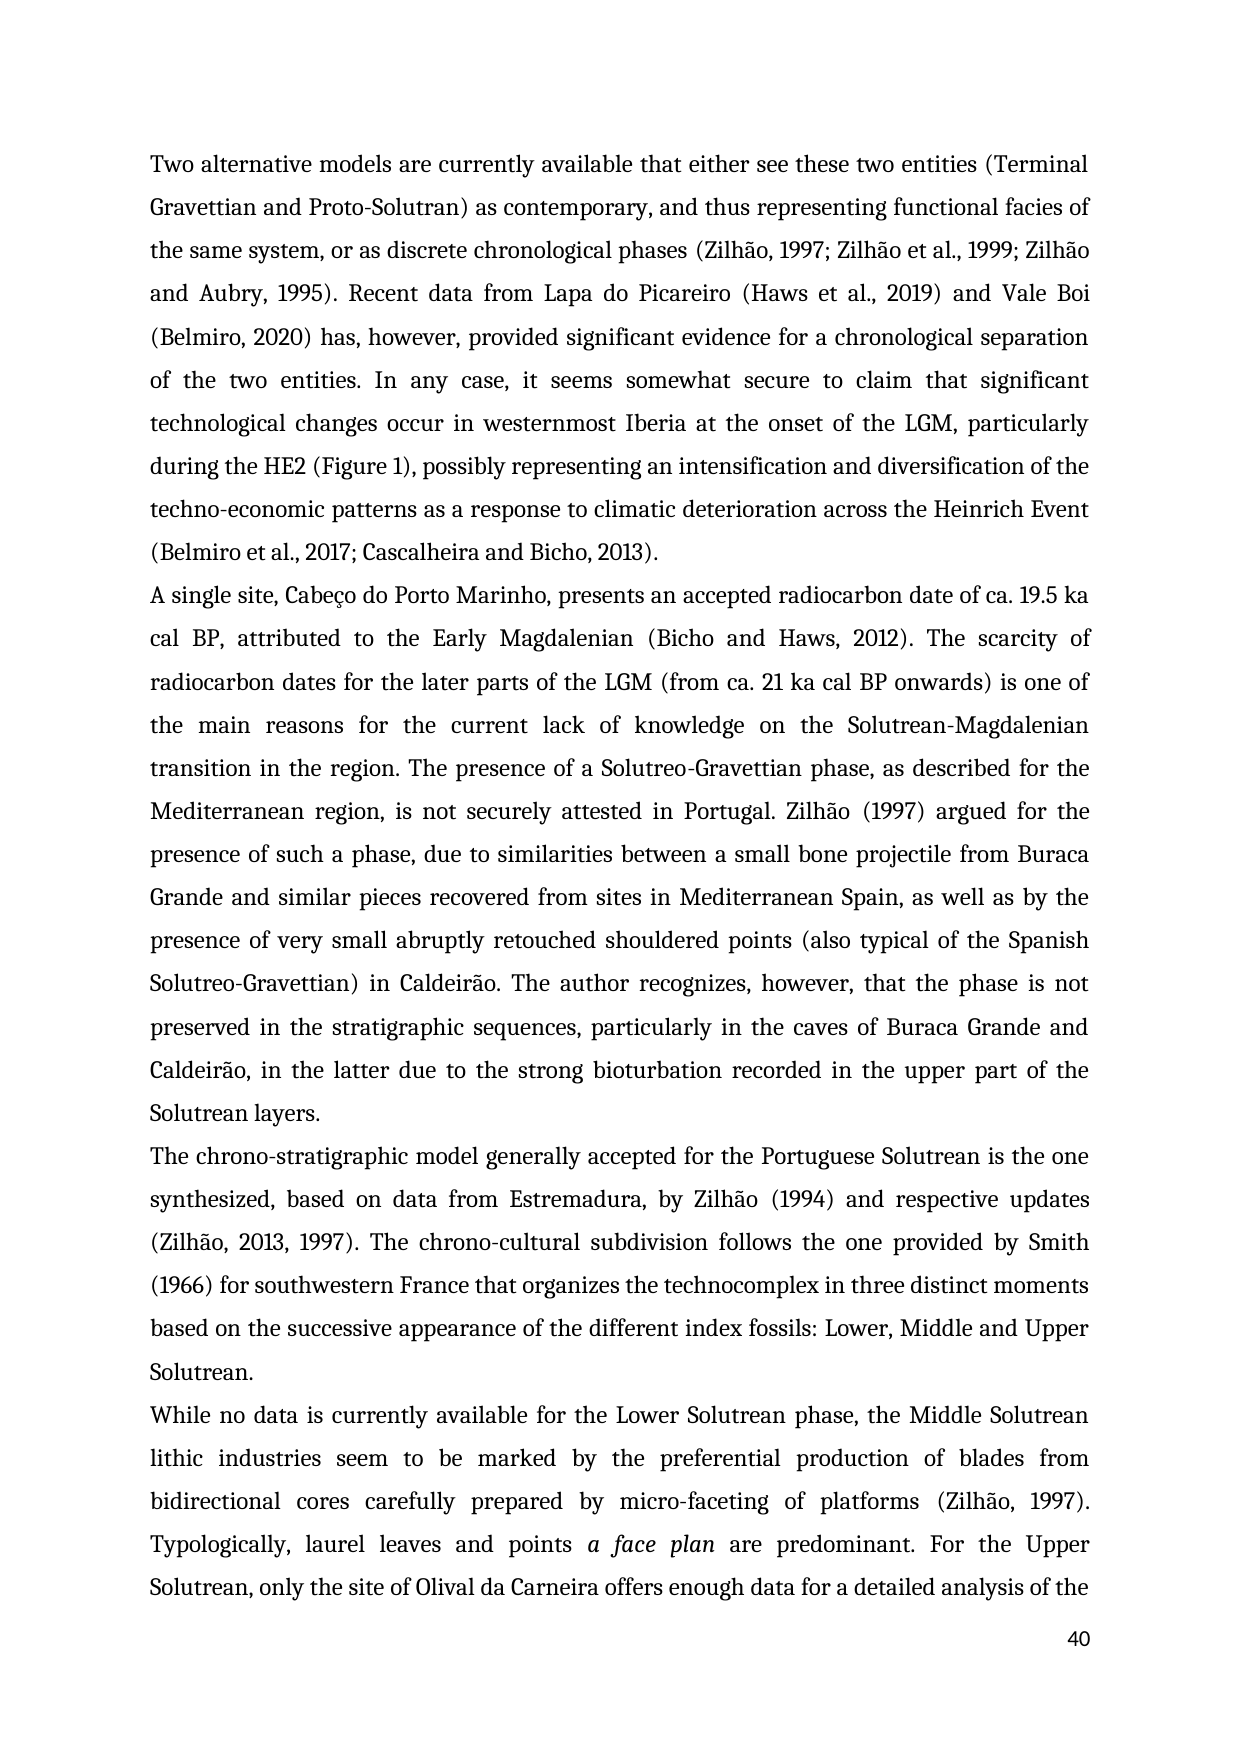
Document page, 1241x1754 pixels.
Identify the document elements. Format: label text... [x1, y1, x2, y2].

text A single site, Cabeço do Porto Marinho, presents an accepted radiocarbon date of ca. 19.5 ka cal BP, attributed to the Early Magdalenian (Bicho and Haws, 2012). The scarcity of radiocarbon dates for the later parts of the LGM (from ca. 21 ka cal BP onwards) is one of the main reasons for the current lack of knowledge on the Solutrean-Magdalenian transition in the region. The presence of a Solutreo‑Gravettian phase, as described for the Mediterranean region, is not securely attested in Portugal. Zilhão (1997) argued for the presence of such a phase, due to similarities between a small bone projectile from Buraca Grande and similar pieces recovered from sites in Mediterranean Spain, as well as by the presence of very small abruptly retouched shouldered points (also typical of the Spanish Solutreo-Gravettian) in Caldeirão. The author recognizes, however, that the phase is not preserved in the stratigraphic sequences, particularly in the caves of Buraca Grande and Caldeirão, in the latter due to the strong bioturbation recorded in the upper part of the Solutrean layers. [150, 581, 1090, 1127]
text Two alternative models are currently available that either see these two entities (Terminal Gravettian and Proto-Solutran) as contemporary, and thus representing functional facies of the same system, or as discrete chronological phases (Zilhão, 1997; Zilhão et al., 1999; Zilhão and Aubry, 1995). Recent data from Lapa do Picareiro (Haws et al., 2019) and Vale Boi (Belmiro, 2020) has, however, provided significant evidence for a chronological separation of the two entities. In any case, it seems somewhat secure to claim that significant technological changes occur in westernmost Iberia at the onset of the LGM, particularly during the HE2 (Figure 1), possibly representing an intensification and diversification of the techno-economic patterns as a response to climatic deterioration across the Heinrich Event (Belmiro et al., 2017; Cascalheira and Bicho, 2013). [150, 150, 1090, 567]
text The chrono-stratigraphic model generally accepted for the Portuguese Solutrean is the one synthesized, based on data from Estremadura, by Zilhão (1994) and respective updates (Zilhão, 2013, 1997). The chrono-cultural subdivision follows the one provided by Smith (1966) for southwestern France that organizes the technocomplex in three distinct moments based on the successive appearance of the different index fossils: Lower, Middle and Upper Solutrean. [150, 1142, 1090, 1386]
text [150, 1401, 1090, 1602]
